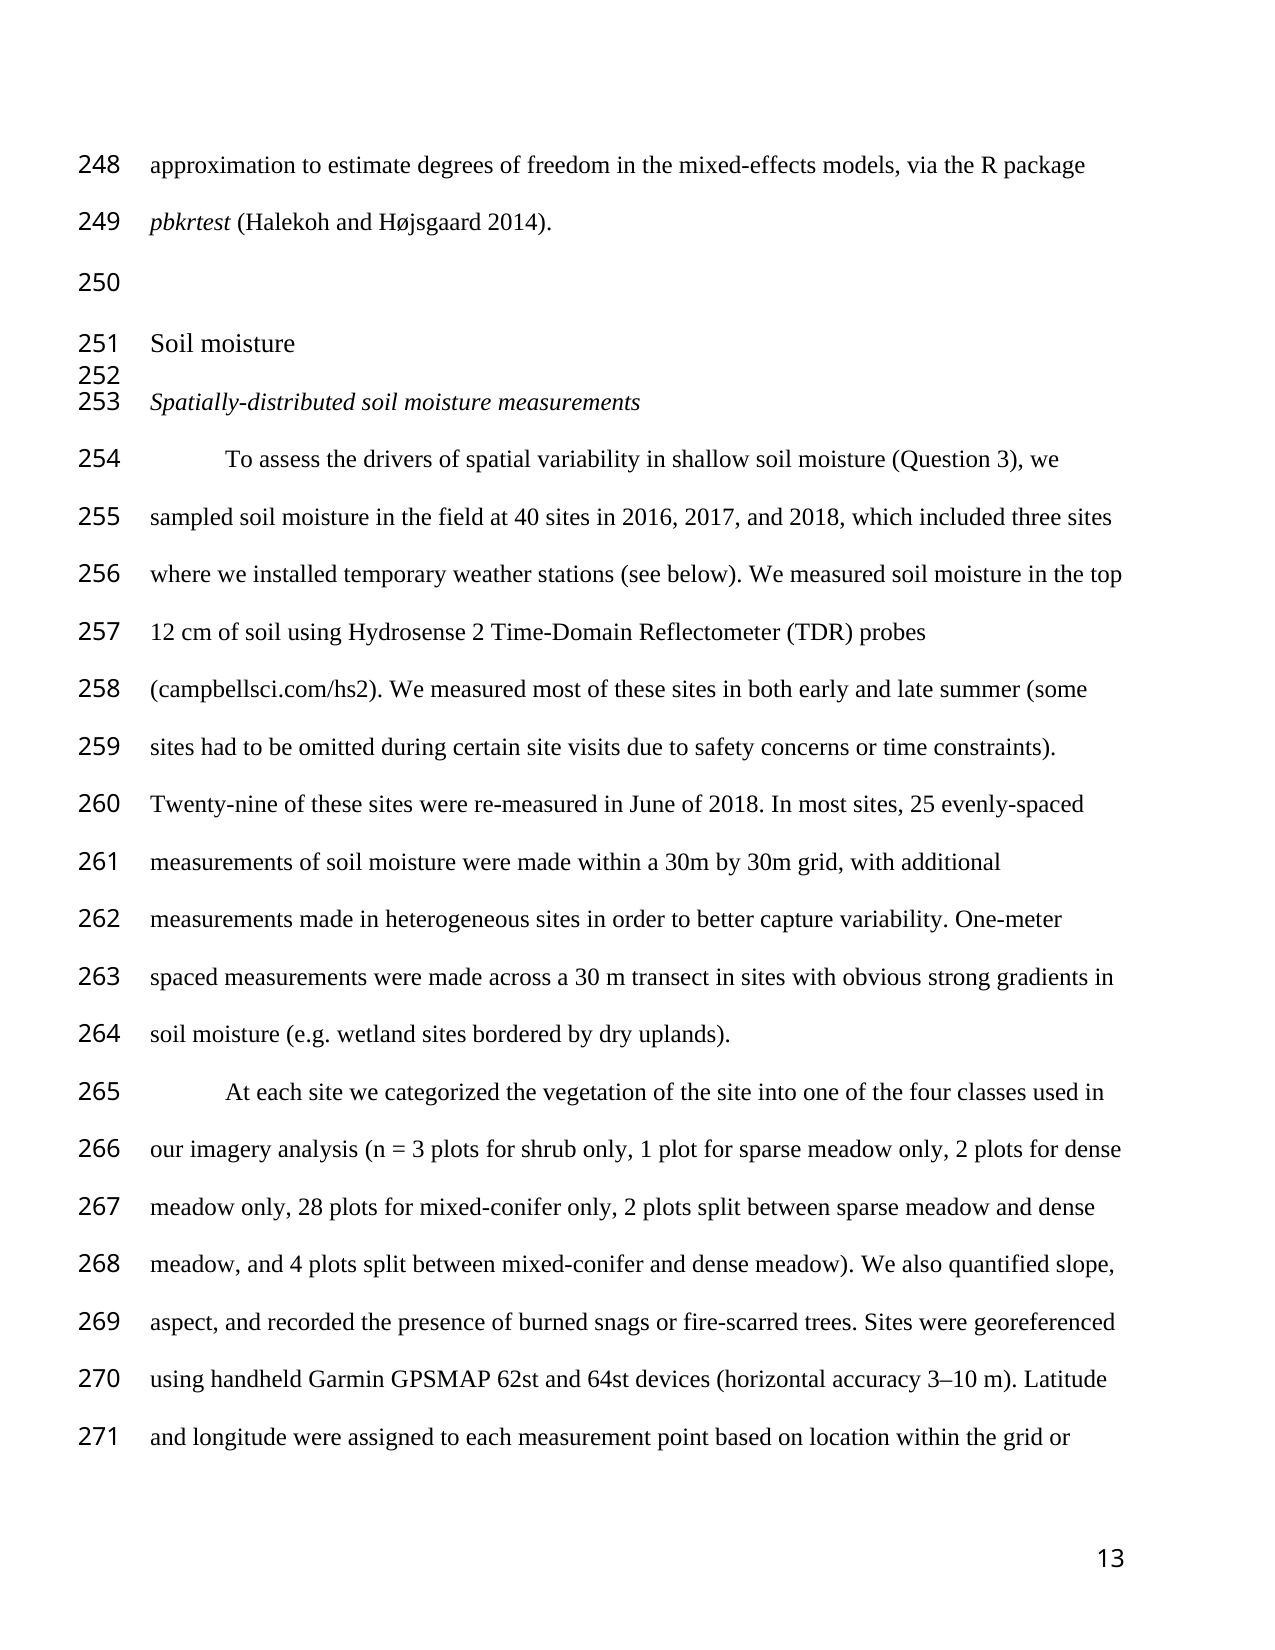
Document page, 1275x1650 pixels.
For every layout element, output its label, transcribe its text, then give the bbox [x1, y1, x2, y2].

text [150, 150, 1125, 236]
subtitle Soil moisture [150, 327, 1125, 358]
text Spatially-distributed soil moisture measurements [150, 387, 1125, 415]
text To assess the drivers of spatial variability in shallow soil moisture (Question 3), we sampled soil moisture in the field at 40 sites in 2016, 2017, and 2018, which included three sites where we installed temporary weather stations (see below). We measured soil moisture in the top 12 cm of soil using Hydrosense 2 Time-Domain Reflectometer (TDR) probes (campbellsci.com/hs2). We measured most of these sites in both early and late summer (some sites had to be omitted during certain site visits due to safety concerns or time constraints). Twenty-nine of these sites were re-measured in June of 2018. In most sites, 25 evenly-spaced measurements of soil moisture were made within a 30m by 30m grid, with additional measurements made in heterogeneous sites in order to better capture variability. One-meter spaced measurements were made across a 30 m transect in sites with obvious strong gradients in soil moisture (e.g. wetland sites bordered by dry uplands). [150, 444, 1125, 1048]
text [150, 1077, 1125, 1450]
